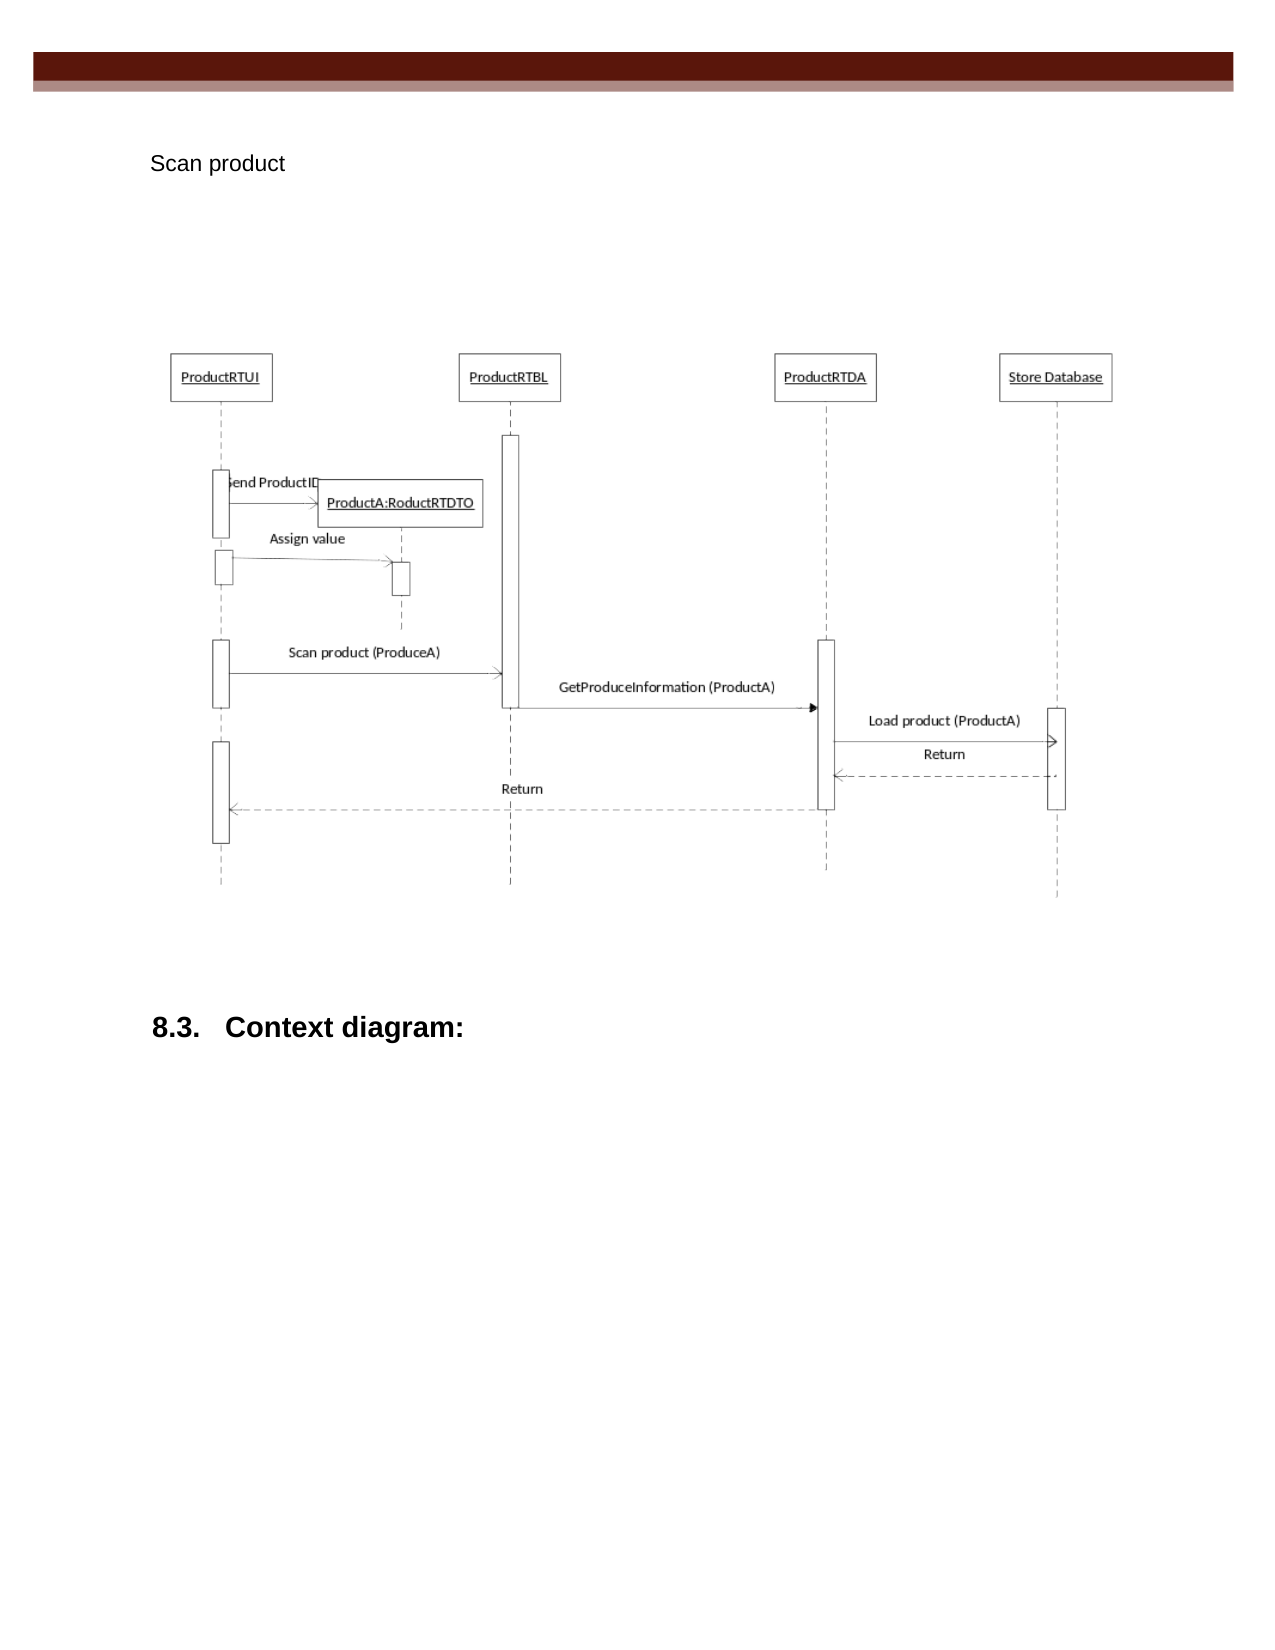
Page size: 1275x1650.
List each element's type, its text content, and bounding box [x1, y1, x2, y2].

text Scan product [150, 150, 1125, 176]
list Context diagram: [152, 1010, 1125, 1043]
